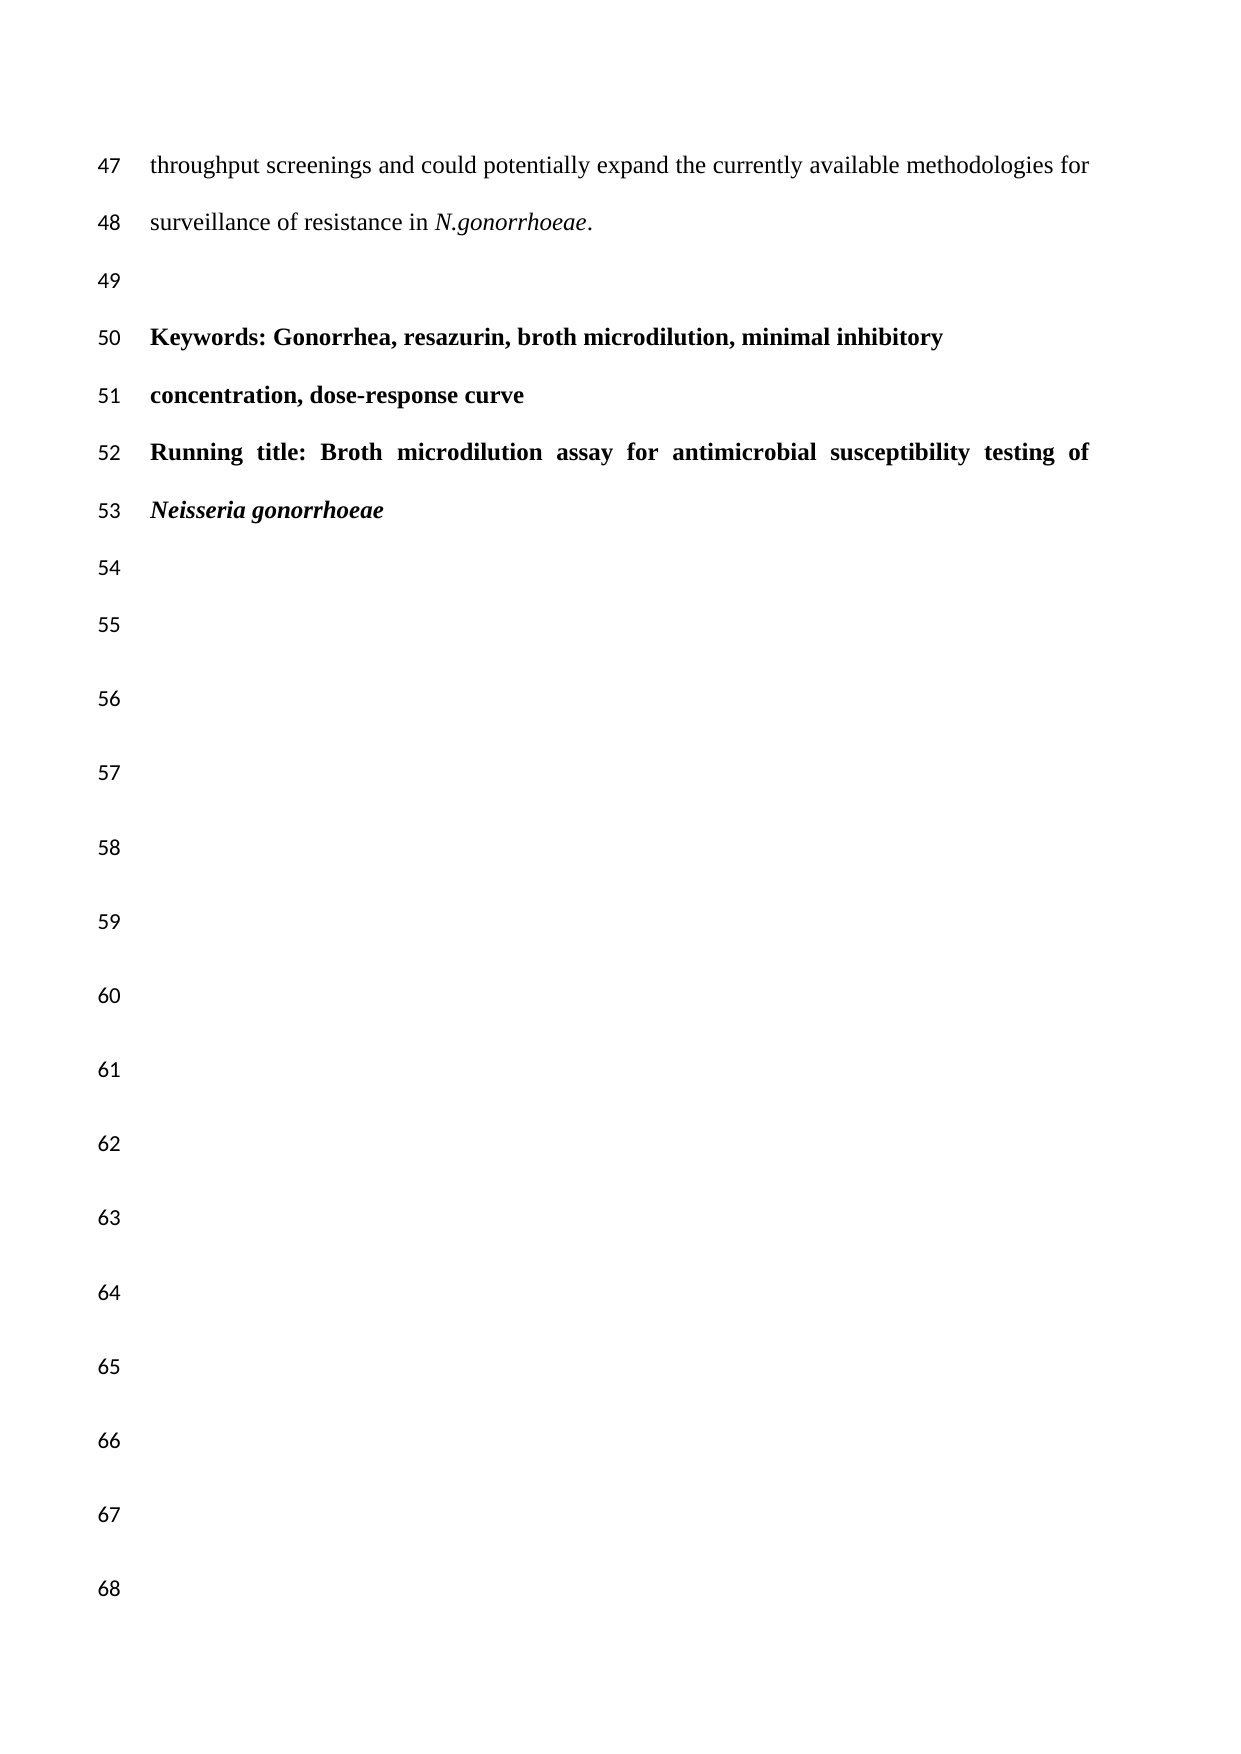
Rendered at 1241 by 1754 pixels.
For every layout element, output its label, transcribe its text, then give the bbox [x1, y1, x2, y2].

text Keywords: Gonorrhea, resazurin, broth microdilution, minimal inhibitory concentration, dose-response curve [150, 322, 1090, 409]
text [150, 150, 1090, 236]
text Running title: Broth microdilution assay for antimicrobial susceptibility testing of Neisseria gonorrhoeae [150, 437, 1090, 524]
